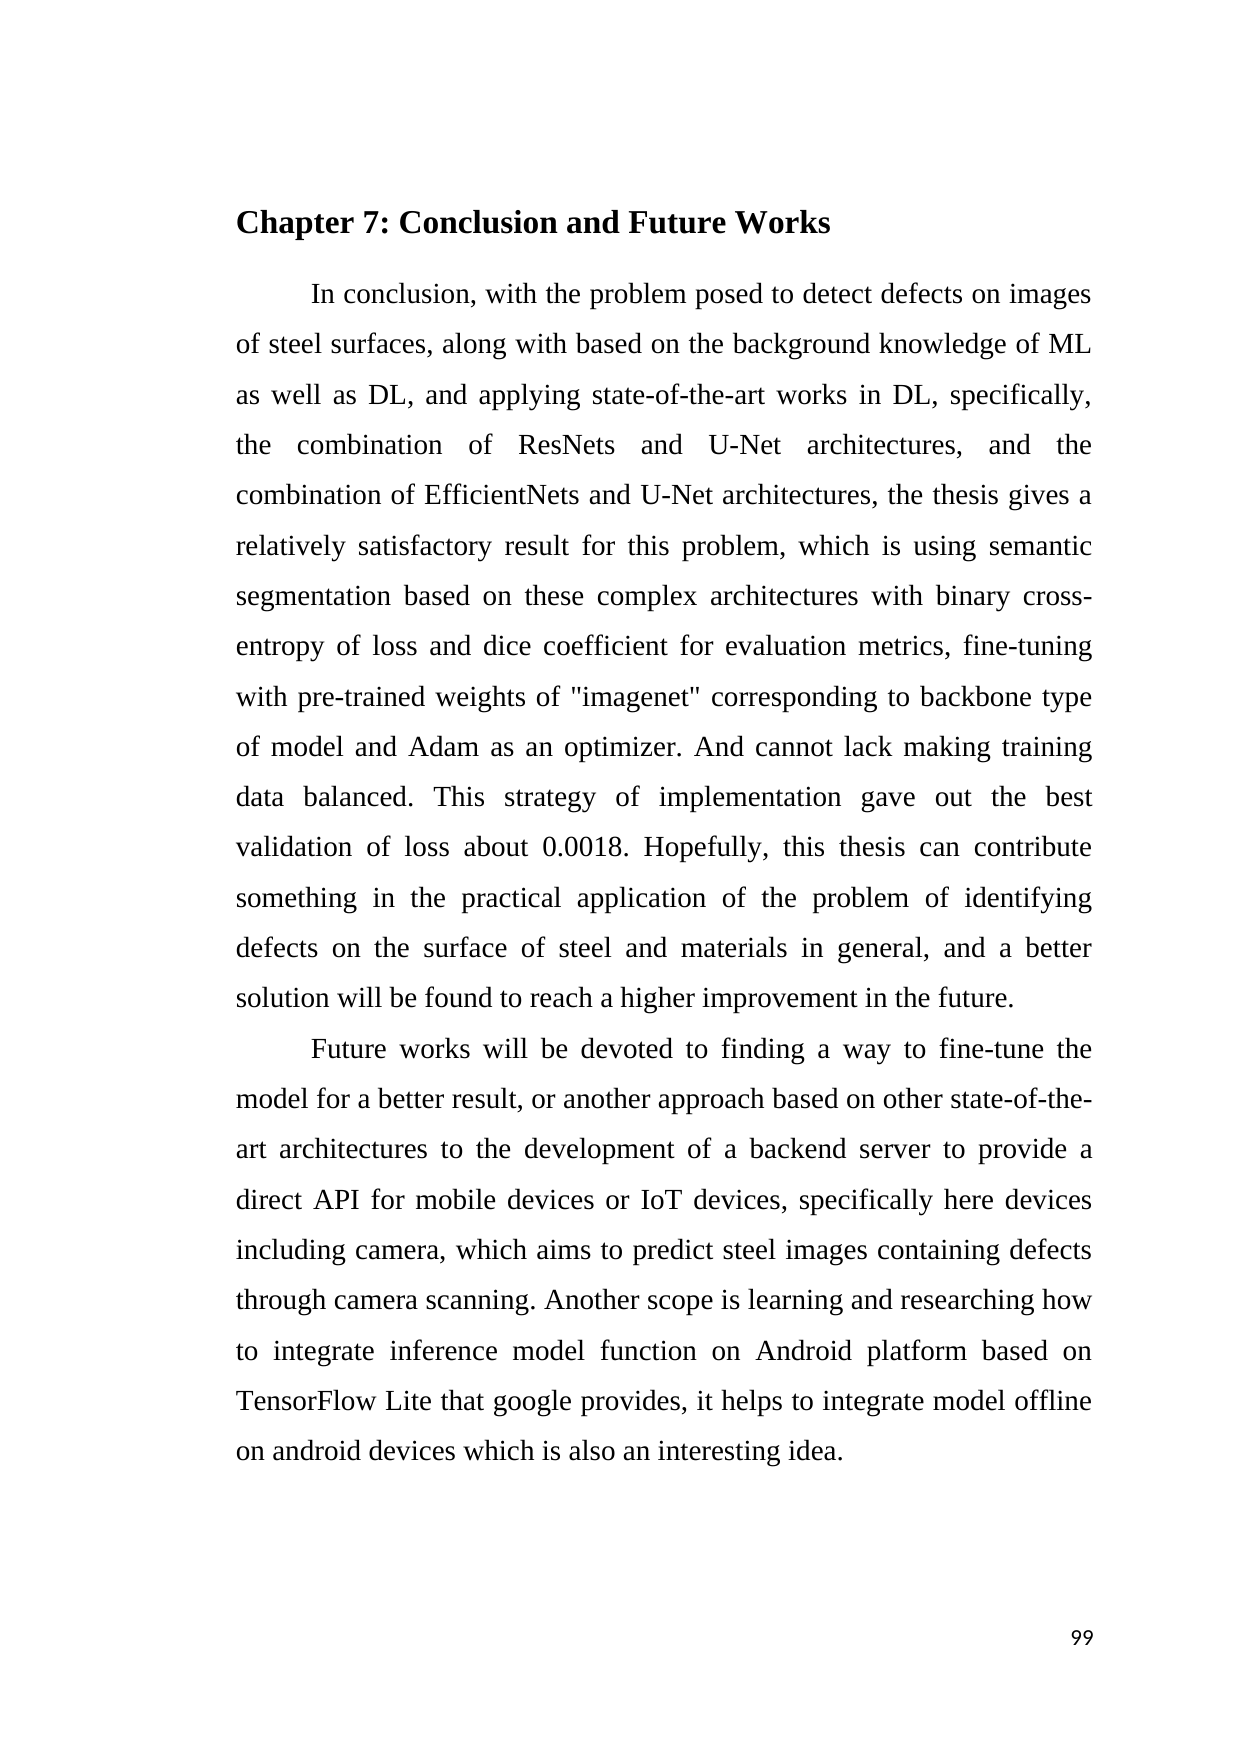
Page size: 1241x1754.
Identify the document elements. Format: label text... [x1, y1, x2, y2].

text Future works will be devoted to finding a way to fine-tune the model for a better result, or another approach based on other state-of-the-art architectures to the development of a backend server to provide a direct API for mobile devices or IoT devices, specifically here devices including camera, which aims to predict steel images containing defects through camera scanning. Another scope is learning and researching how to integrate inference model function on Android platform based on TensorFlow Lite that google provides, it helps to integrate model offline on android devices which is also an interesting idea. [236, 1031, 1093, 1467]
subtitle Chapter 7: Conclusion and Future Works [236, 202, 1093, 240]
text In conclusion, with the problem posed to detect defects on images of steel surfaces, along with based on the background knowledge of ML as well as DL, and applying state-of-the-art works in DL, specifically, the combination of ResNets and U-Net architectures, and the combination of EfficientNets and U-Net architectures, the thesis gives a relatively satisfactory result for this problem, which is using semantic segmentation based on these complex architectures with binary cross-entropy of loss and dice coefficient for evaluation metrics, fine-tuning with pre-trained weights of "imagenet" corresponding to backbone type of model and Adam as an optimizer. And cannot lack making training data balanced. This strategy of implementation gave out the best validation of loss about 0.0018. Hopefully, this thesis can contribute something in the practical application of the problem of identifying defects on the surface of steel and materials in general, and a better solution will be found to reach a higher improvement in the future. [236, 276, 1093, 1014]
